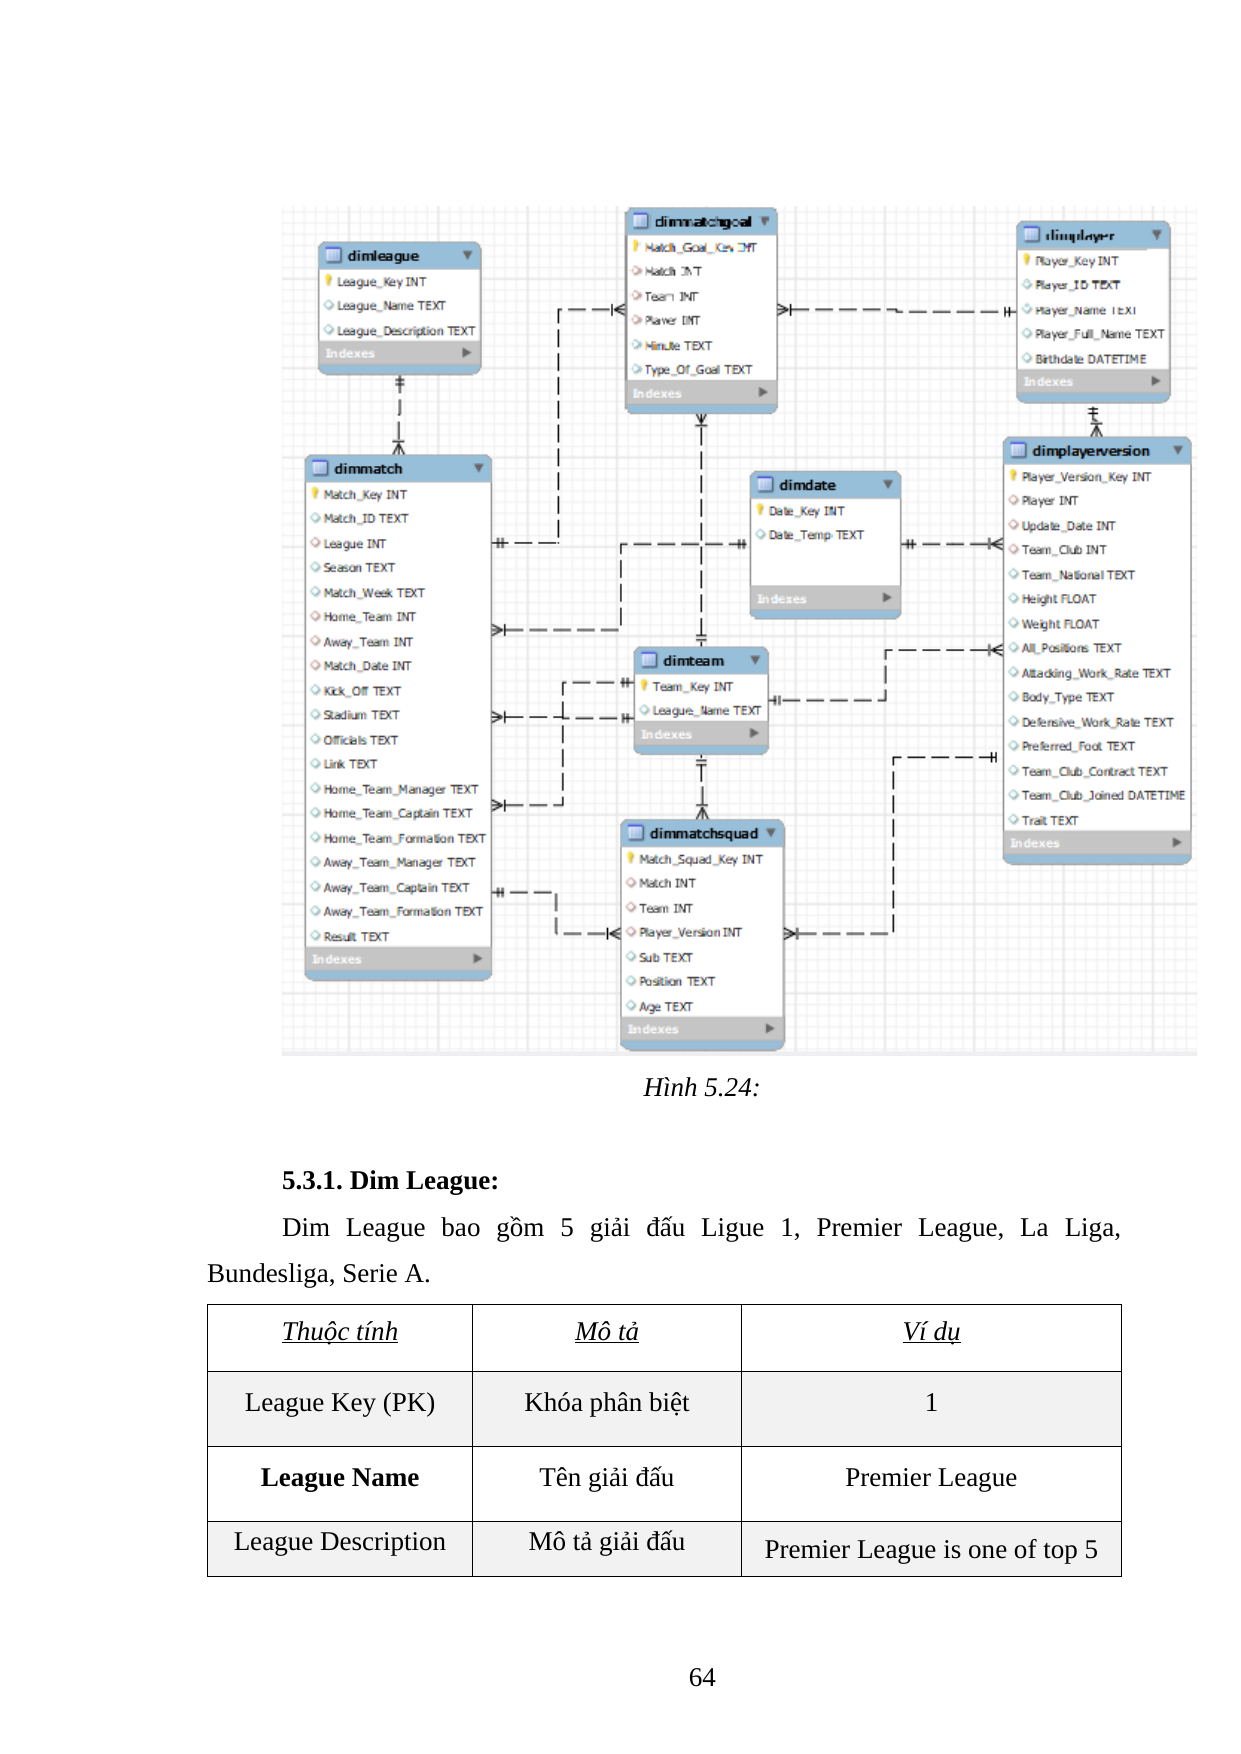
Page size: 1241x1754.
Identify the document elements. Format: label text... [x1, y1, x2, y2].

picture [281, 206, 1198, 1056]
text Dim League bao gồm 5 giải đấu Ligue 1, Premier League, La Liga, Bundesliga, Serie A. [207, 1211, 1122, 1288]
subtitle 5.3.1. Dim League: [207, 1164, 1122, 1195]
table_cell Tên giải đấu [473, 1447, 741, 1521]
table_header Ví dụ [742, 1305, 1121, 1371]
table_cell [742, 1522, 1121, 1576]
text Hình 5.24: [207, 1071, 1122, 1102]
table_cell League Name [208, 1447, 472, 1521]
table_cell League Key (PK) [208, 1372, 472, 1446]
table_cell Mô tả giải đấu [473, 1522, 741, 1576]
table_cell League Description [208, 1522, 472, 1576]
table_cell Premier League [742, 1447, 1121, 1521]
table_header Thuộc tính [208, 1305, 472, 1371]
table_cell 1 [742, 1372, 1121, 1446]
table_cell Khóa phân biệt [473, 1372, 741, 1446]
table_header Mô tả [473, 1305, 741, 1371]
